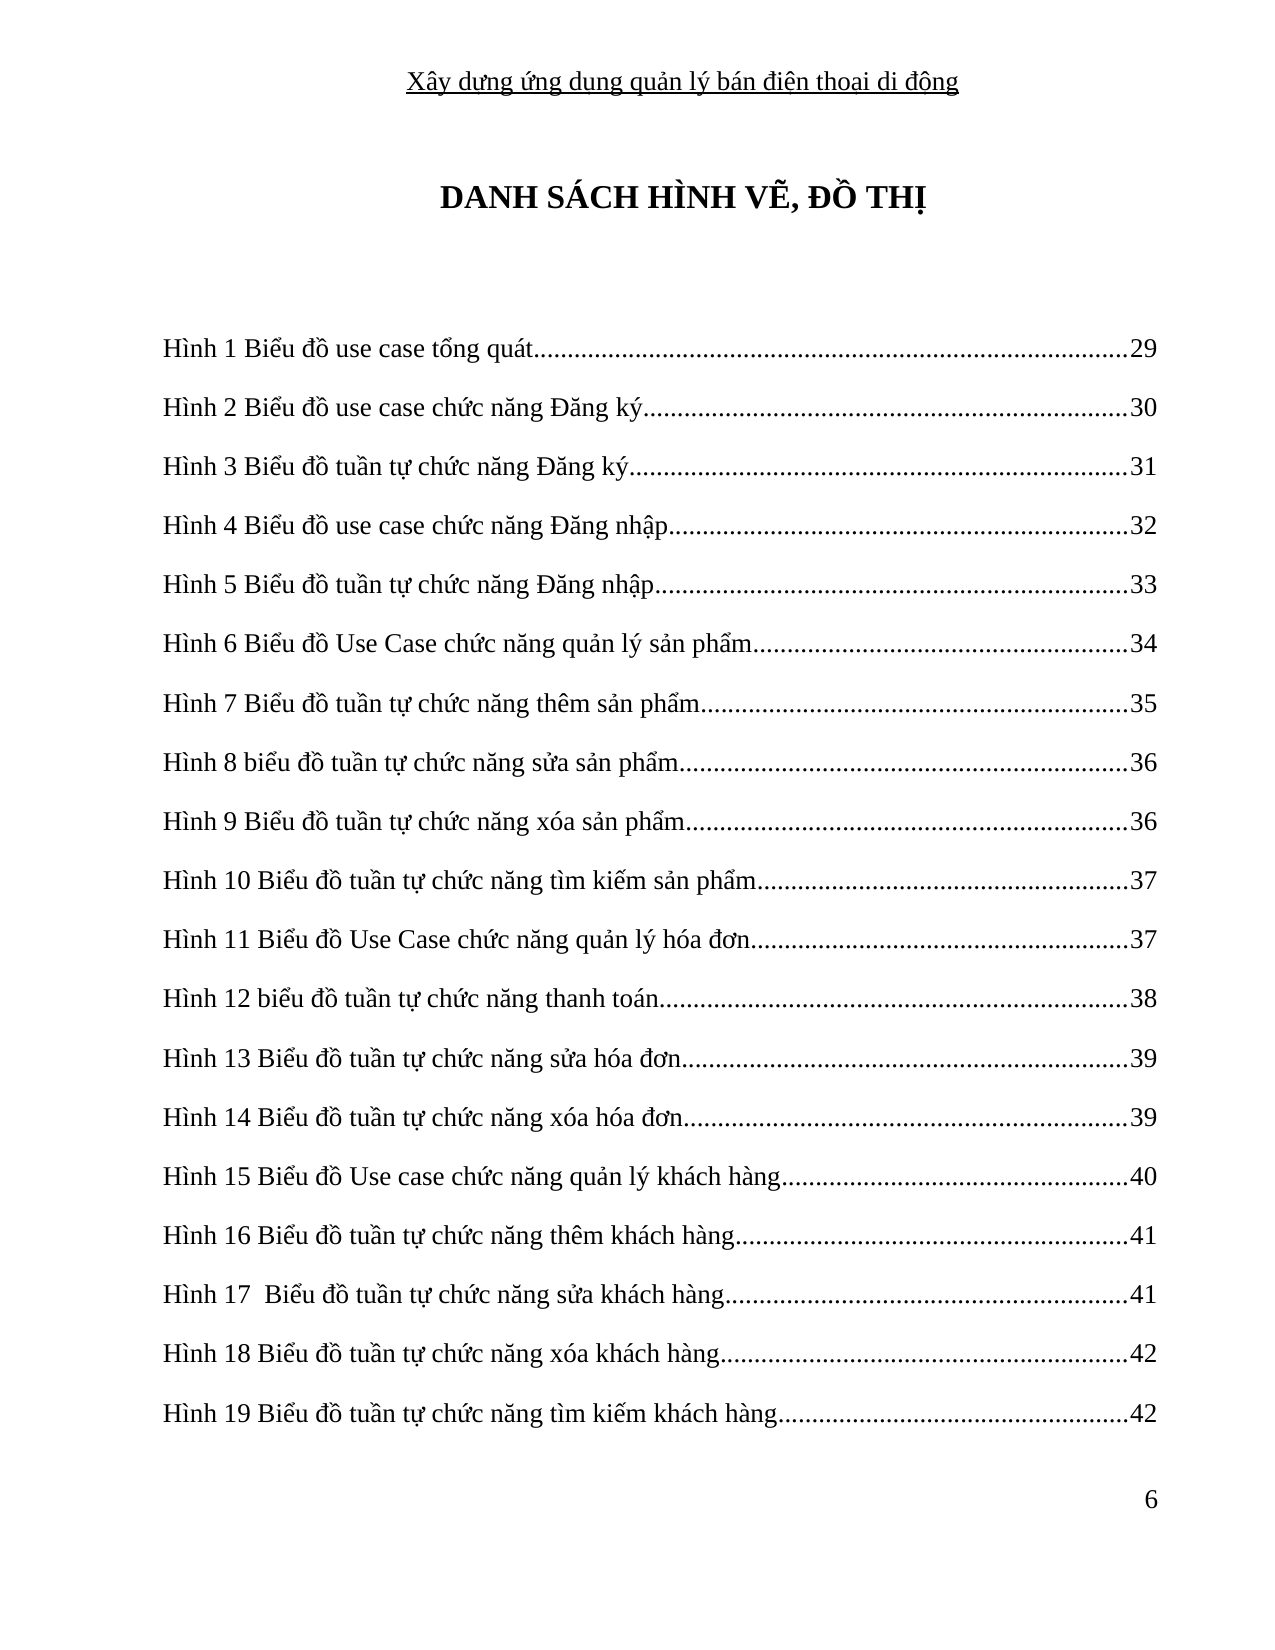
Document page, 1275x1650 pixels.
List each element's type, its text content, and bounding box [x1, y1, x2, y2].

text Hình 16 Biểu đồ tuần tự chức năng thêm khách hàng 41 [163, 1219, 1158, 1250]
text Hình 12 biểu đồ tuần tự chức năng thanh toán 38 [163, 982, 1158, 1014]
text Hình 3 Biểu đồ tuần tự chức năng Đăng ký 31 [163, 450, 1158, 481]
text Hình 13 Biểu đồ tuần tự chức năng sửa hóa đơn 39 [163, 1042, 1158, 1073]
text Hình 7 Biểu đồ tuần tự chức năng thêm sản phẩm 35 [163, 687, 1158, 718]
text Hình 19 Biểu đồ tuần tự chức năng tìm kiếm khách hàng 42 [163, 1397, 1158, 1428]
text Hình 10 Biểu đồ tuần tự chức năng tìm kiếm sản phẩm 37 [163, 864, 1158, 895]
text Hình 4 Biểu đồ use case chức năng Đăng nhập 32 [163, 509, 1158, 540]
text Hình 1 Biểu đồ use case tổng quát 29 [163, 332, 1158, 363]
text Hình 17 Biểu đồ tuần tự chức năng sửa khách hàng 41 [163, 1278, 1158, 1309]
text Hình 18 Biểu đồ tuần tự chức năng xóa khách hàng 42 [163, 1337, 1158, 1369]
text Hình 14 Biểu đồ tuần tự chức năng xóa hóa đơn 39 [163, 1101, 1158, 1132]
text Hình 15 Biểu đồ Use case chức năng quản lý khách hàng 40 [163, 1160, 1158, 1191]
text Hình 2 Biểu đồ use case chức năng Đăng ký 30 [163, 391, 1158, 422]
text Hình 6 Biểu đồ Use Case chức năng quản lý sản phẩm 34 [163, 627, 1158, 659]
text Hình 8 biểu đồ tuần tự chức năng sửa sản phẩm 36 [163, 746, 1158, 777]
text Hình 9 Biểu đồ tuần tự chức năng xóa sản phẩm 36 [163, 805, 1158, 836]
text Hình 5 Biểu đồ tuần tự chức năng Đăng nhập 33 [163, 568, 1158, 599]
subtitle DANH SÁCH HÌNH VẼ, ĐỒ THỊ [209, 177, 1158, 215]
text Hình 11 Biểu đồ Use Case chức năng quản lý hóa đơn 37 [163, 923, 1158, 954]
